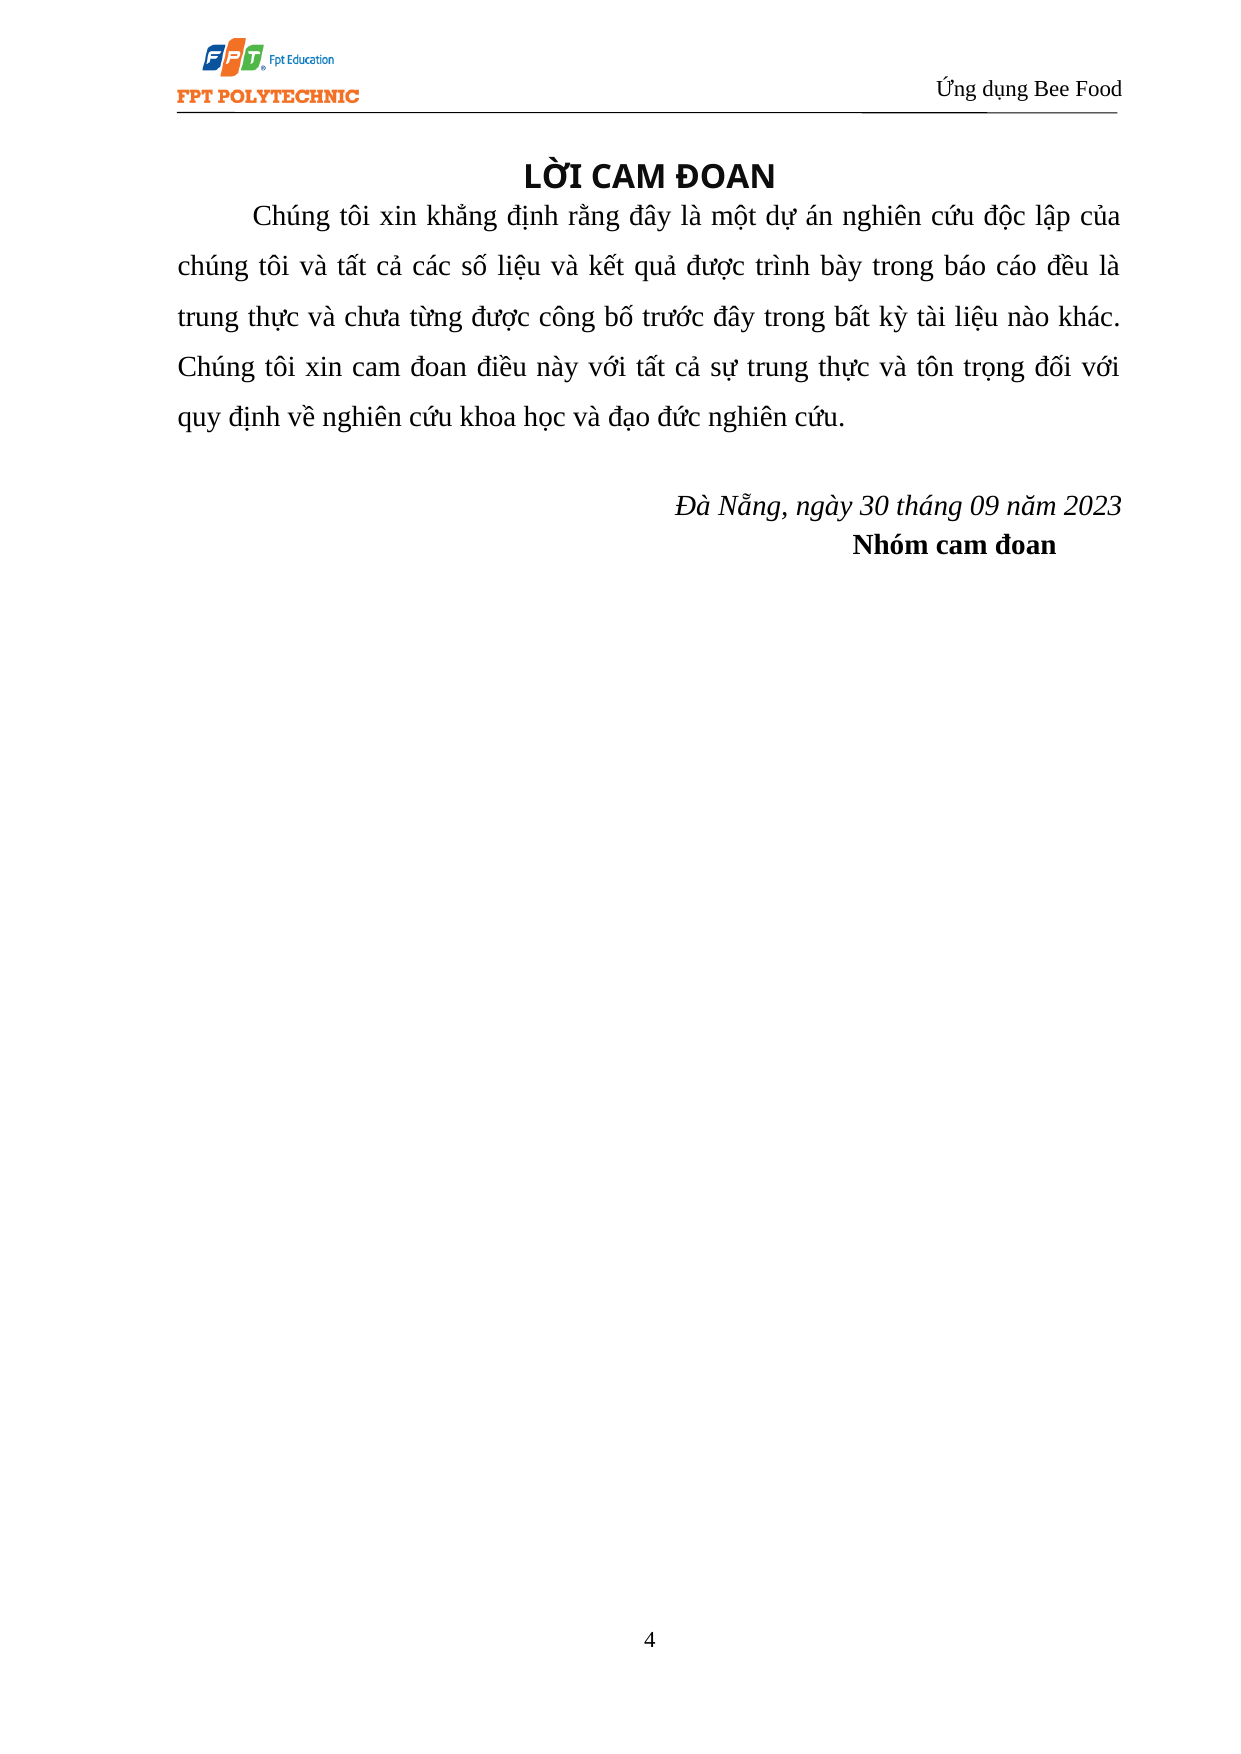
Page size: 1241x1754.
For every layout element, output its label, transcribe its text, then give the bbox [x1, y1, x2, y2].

text Nhóm cam đoan [177, 527, 1122, 560]
subtitle LỜI CAM ĐOAN [177, 153, 1122, 198]
text Đà Nẵng, ngày 30 tháng 09 năm 2023 [177, 488, 1122, 522]
text Chúng tôi xin khẳng định rằng đây là một dự án nghiên cứu độc lập của chúng tôi và tất cả các số liệu và kết quả được trình bày trong báo cáo đều là trung thực và chưa từng được công bố trước đây trong bất kỳ tài liệu nào khác. Chúng tôi xin cam đoan điều này với tất cả sự trung thực và tôn trọng đối với quy định về nghiên cứu khoa học và đạo đức nghiên cứu. [177, 198, 1122, 433]
picture [177, 38, 361, 103]
